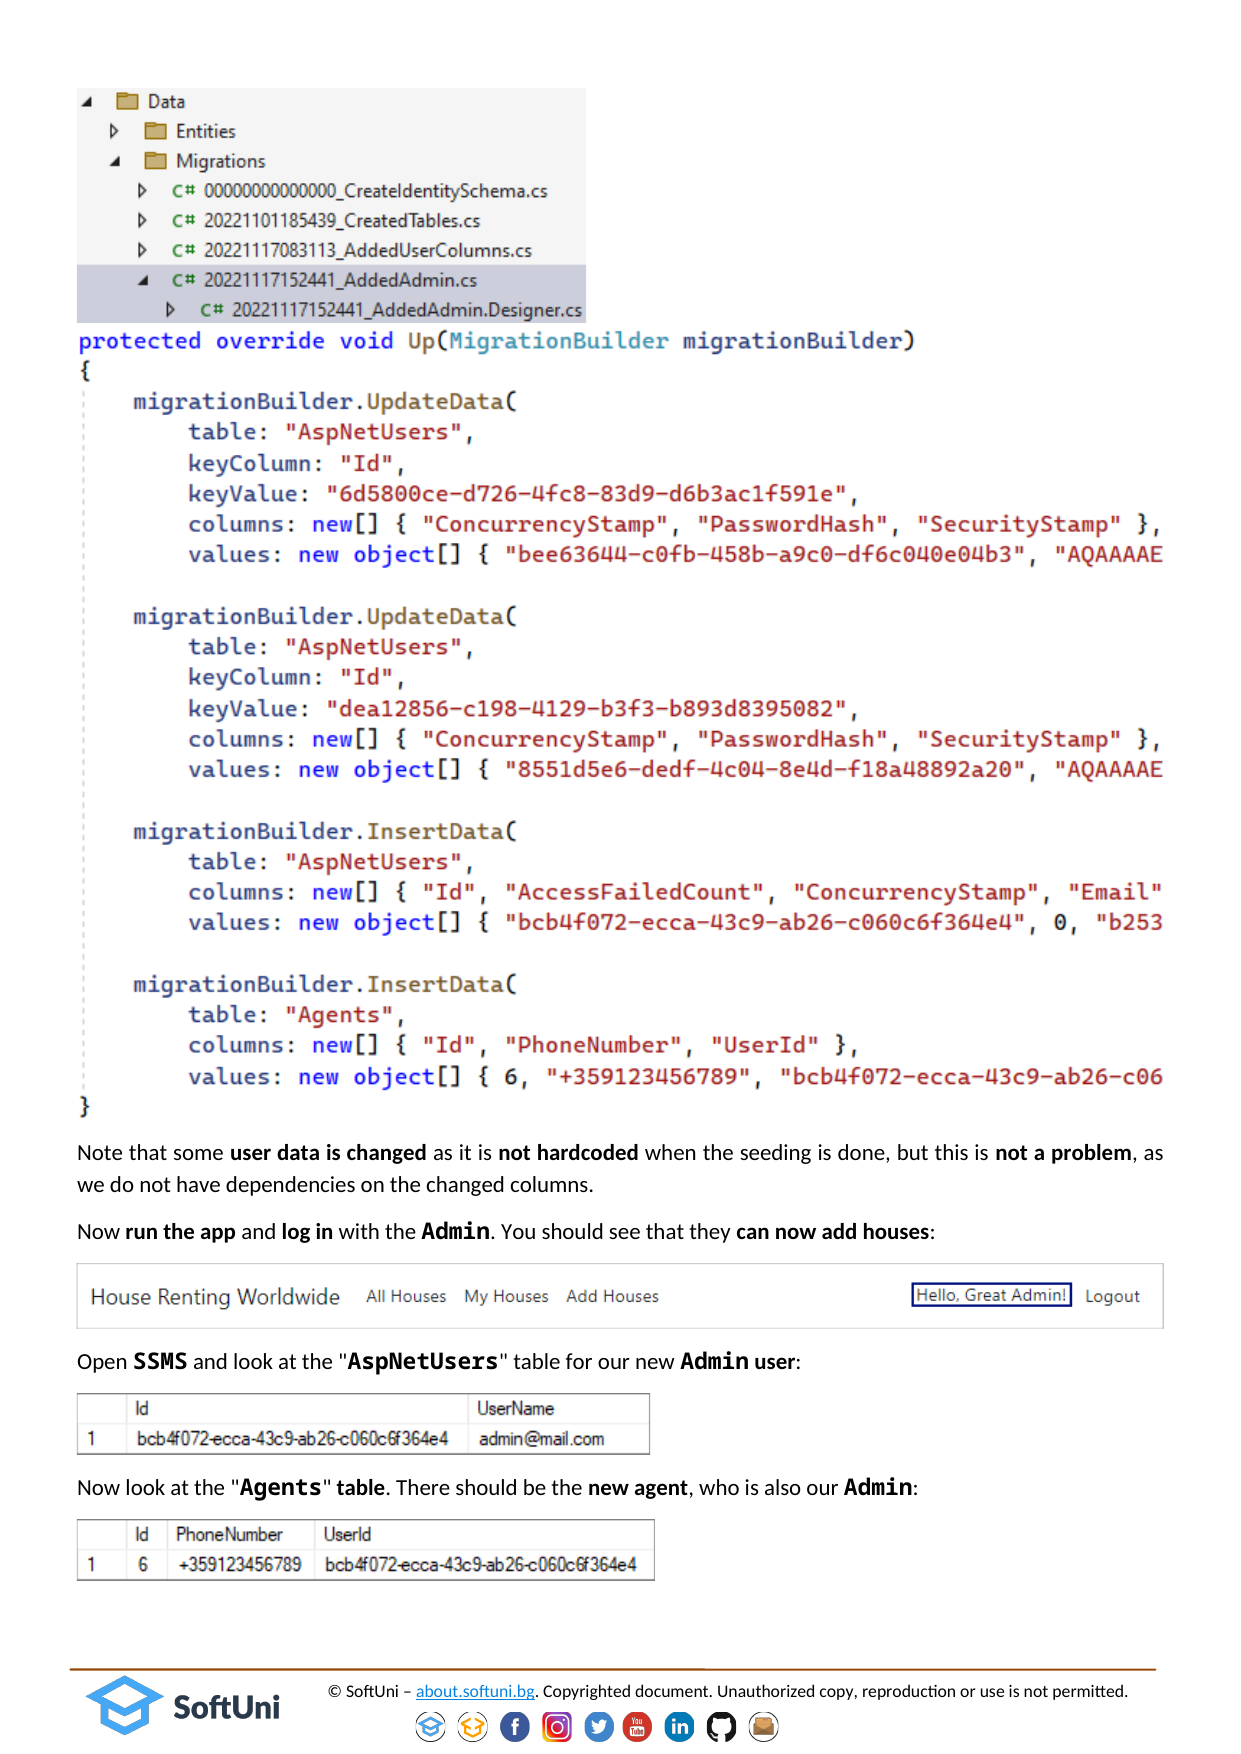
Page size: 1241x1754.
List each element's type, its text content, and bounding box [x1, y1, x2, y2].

picture [542, 1712, 572, 1742]
text Now run the app and log in with the Admin. You should see that they can now add houses: [77, 1215, 1163, 1246]
picture [584, 1712, 614, 1742]
picture [76, 1519, 655, 1581]
text Open SSMS and look at the "AspNetUsers" table for our new Admin user: [77, 1345, 1163, 1377]
picture [748, 1712, 779, 1742]
text Note that some user data is changed as it is not hardcoded when the seeding is done, but this is not a problem, as we do not have dependencies on the changed columns. [77, 1138, 1163, 1198]
picture [664, 1712, 671, 1720]
picture [686, 1735, 694, 1742]
picture [457, 1712, 488, 1742]
picture [622, 1712, 652, 1742]
picture [500, 1712, 530, 1742]
picture [678, 1724, 688, 1733]
picture [415, 1712, 446, 1742]
text Now look at the "Agents" table. There should be the new agent, who is also our Admin: [77, 1471, 1163, 1503]
picture [76, 1263, 1164, 1329]
picture [76, 327, 1164, 1122]
picture [79, 1671, 286, 1741]
picture [76, 88, 587, 323]
picture [664, 1733, 673, 1742]
picture [706, 1712, 737, 1742]
picture [76, 1393, 651, 1455]
